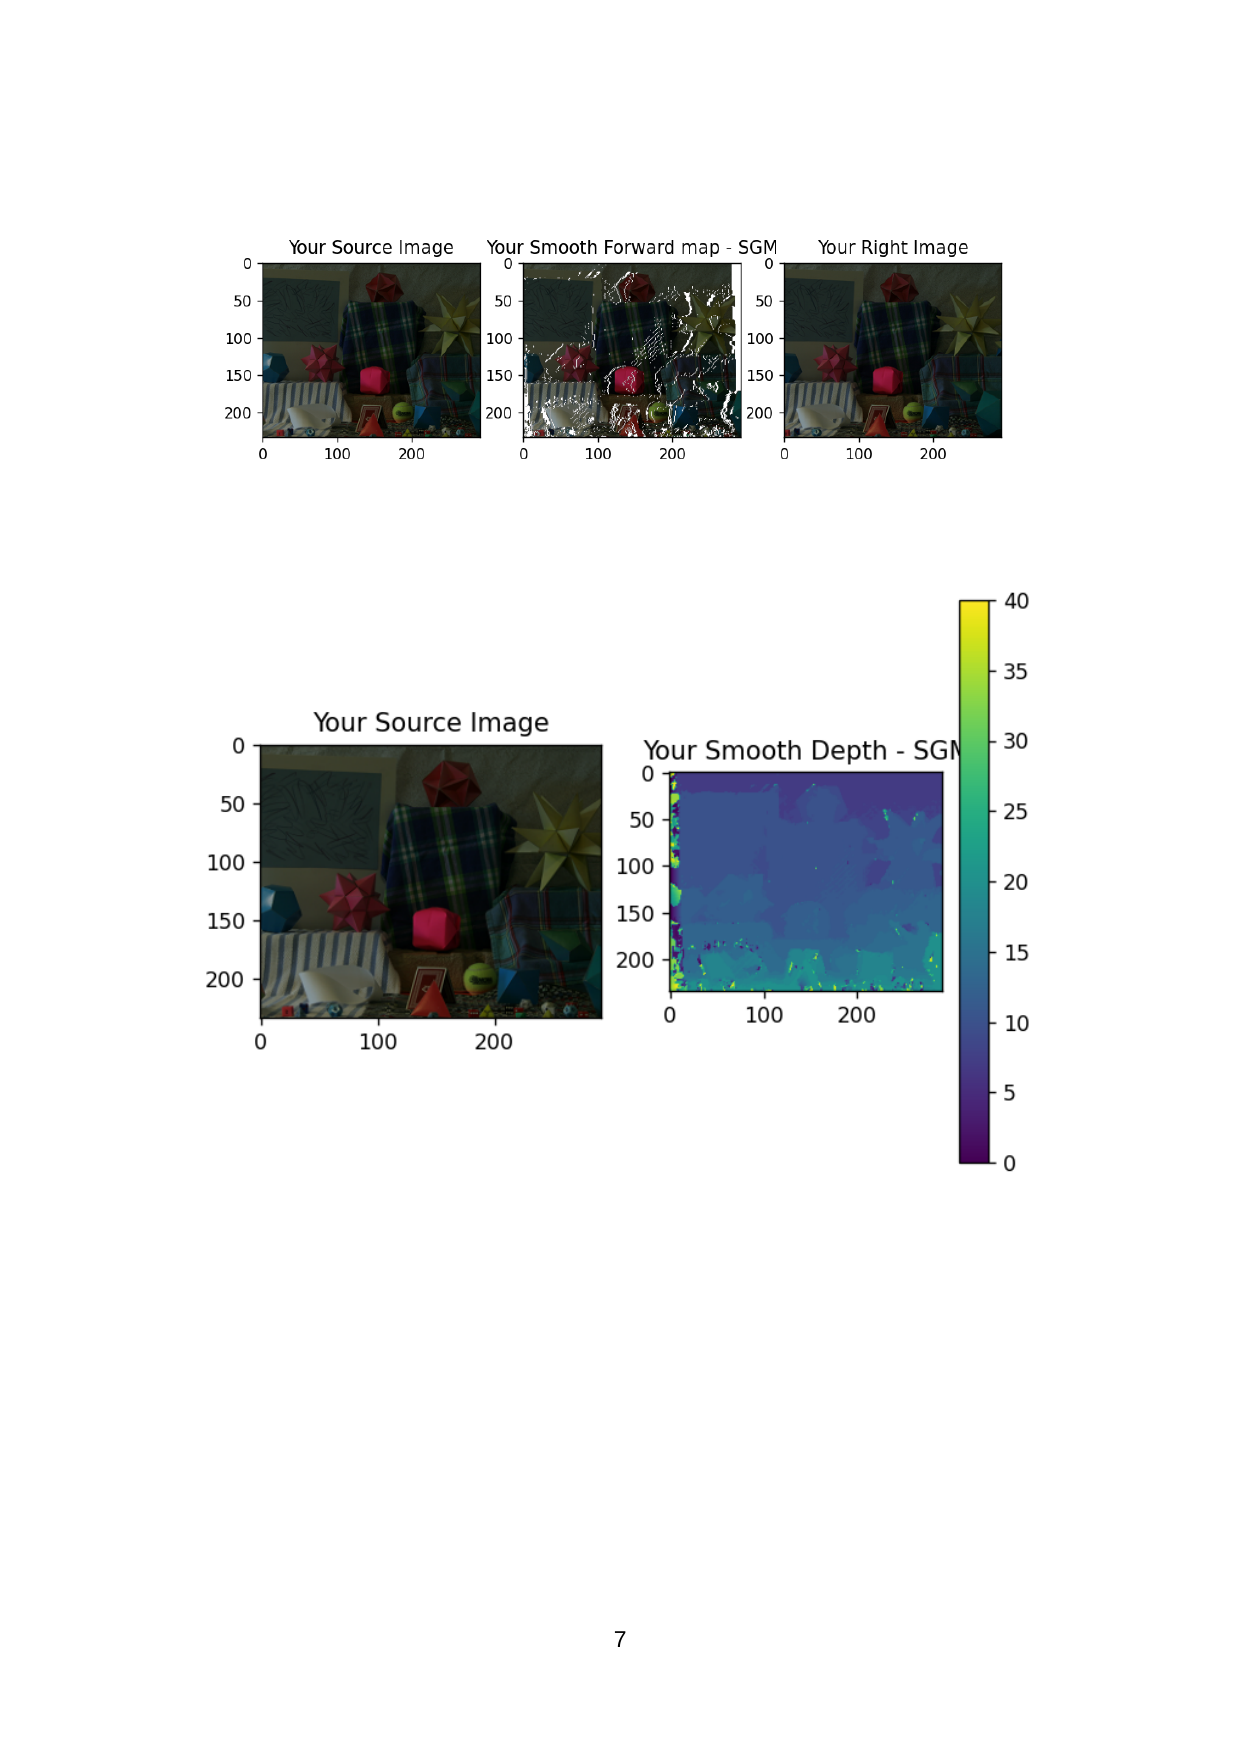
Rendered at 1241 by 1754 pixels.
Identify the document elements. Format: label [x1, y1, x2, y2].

picture [187, 560, 1053, 1198]
picture [187, 150, 1053, 535]
